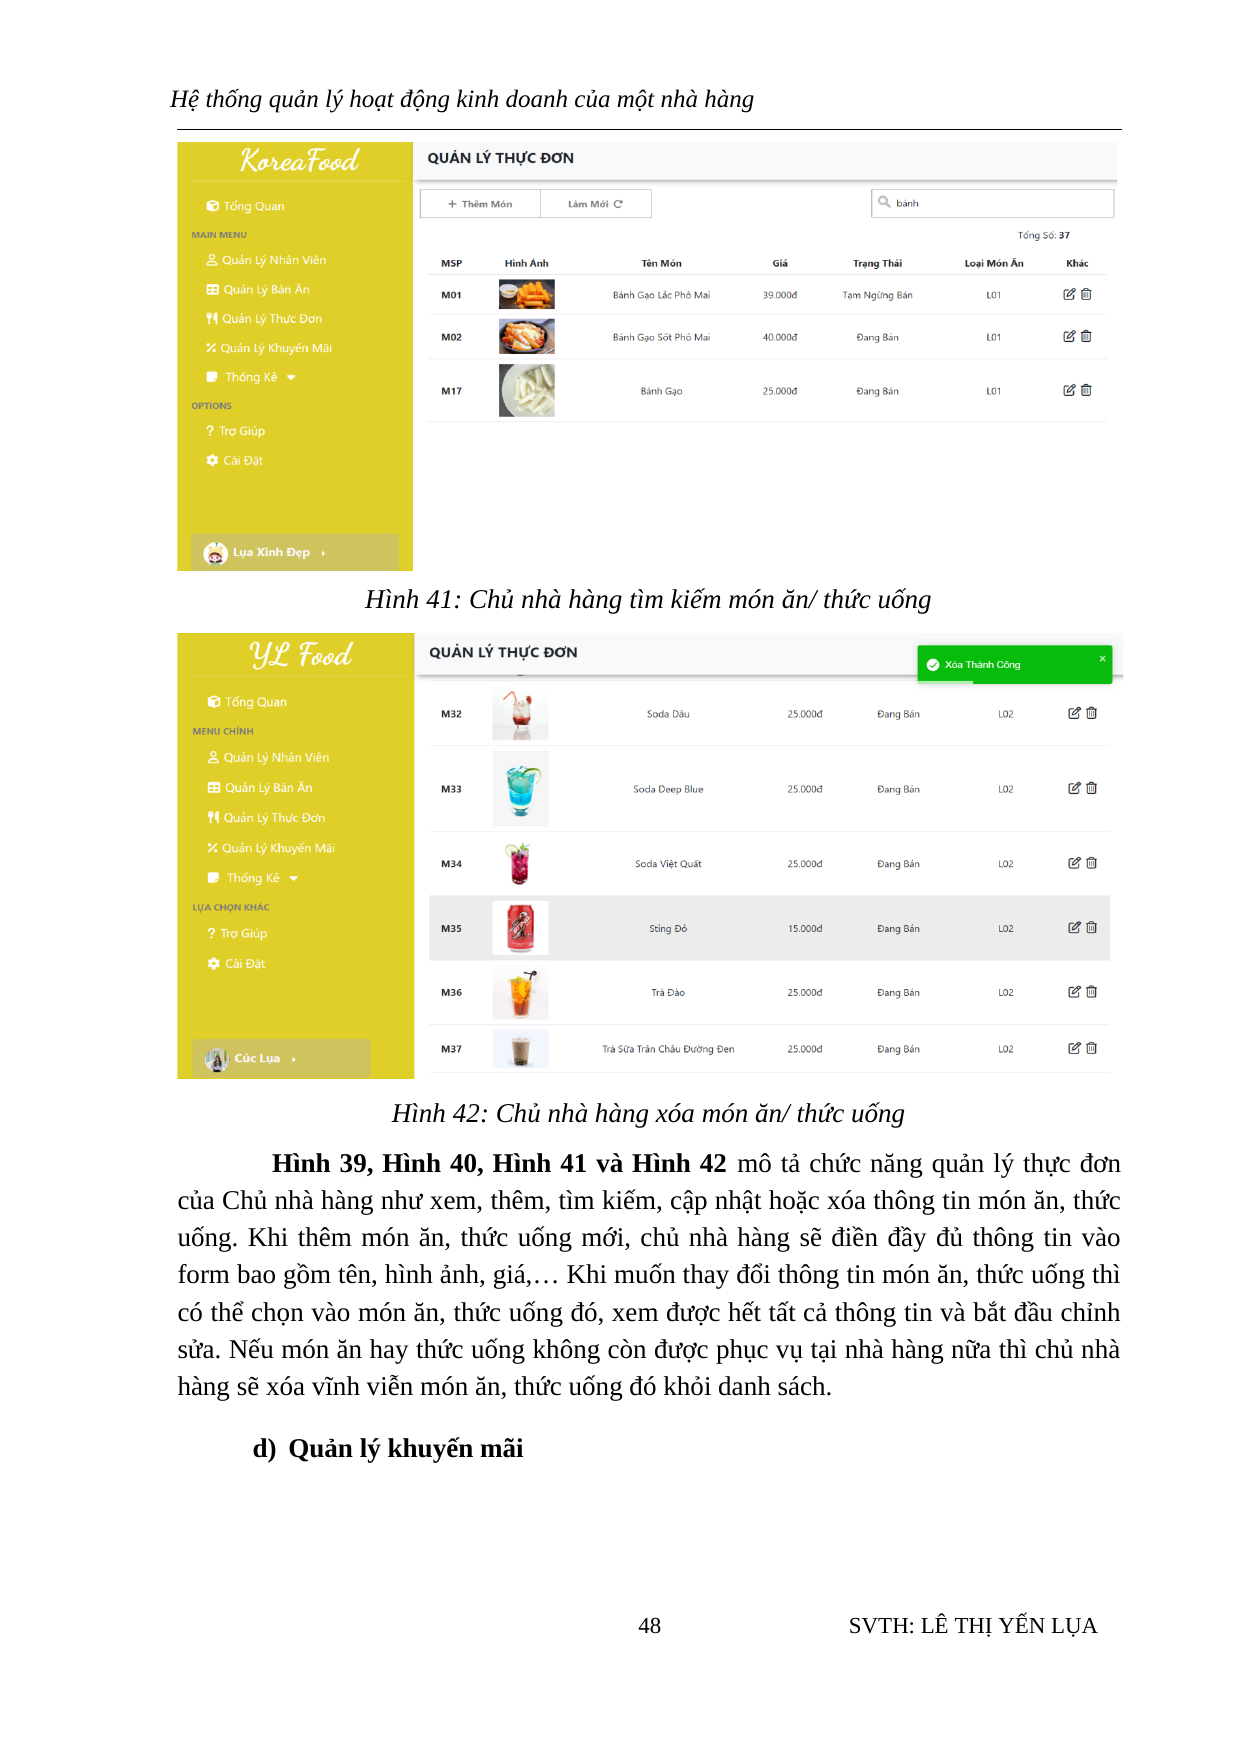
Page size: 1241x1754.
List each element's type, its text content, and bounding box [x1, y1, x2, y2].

text Hình 39, Hình 40, Hình 41 và Hình 42 mô tả chức năng quản lý thực đơn của Chủ nhà hàng như xem, thêm, tìm kiếm, cập nhật hoặc xóa thông tin món ăn, thức uống. Khi thêm món ăn, thức uống mới, chủ nhà hàng sẽ điền đầy đủ thông tin vào form bao gồm tên, hình ảnh, giá,… Khi muốn thay đổi thông tin món ăn, thức uống thì có thể chọn vào món ăn, thức uống đó, xem được hết tất cả thông tin và bắt đầu chỉnh sửa. Nếu món ăn hay thức uống không còn được phục vụ tại nhà hàng nữa thì chủ nhà hàng sẽ xóa vĩnh viễn món ăn, thức uống đó khỏi danh sách. [177, 1147, 1122, 1402]
text Hình 42: Chủ nhà hàng xóa món ăn/ thức uống [177, 1097, 1122, 1128]
picture [177, 633, 1124, 1079]
list Quản lý khuyến mãi [252, 1432, 1122, 1463]
text Hình 41: Chủ nhà hàng tìm kiếm món ăn/ thức uống [177, 583, 1122, 615]
picture [177, 142, 1118, 571]
